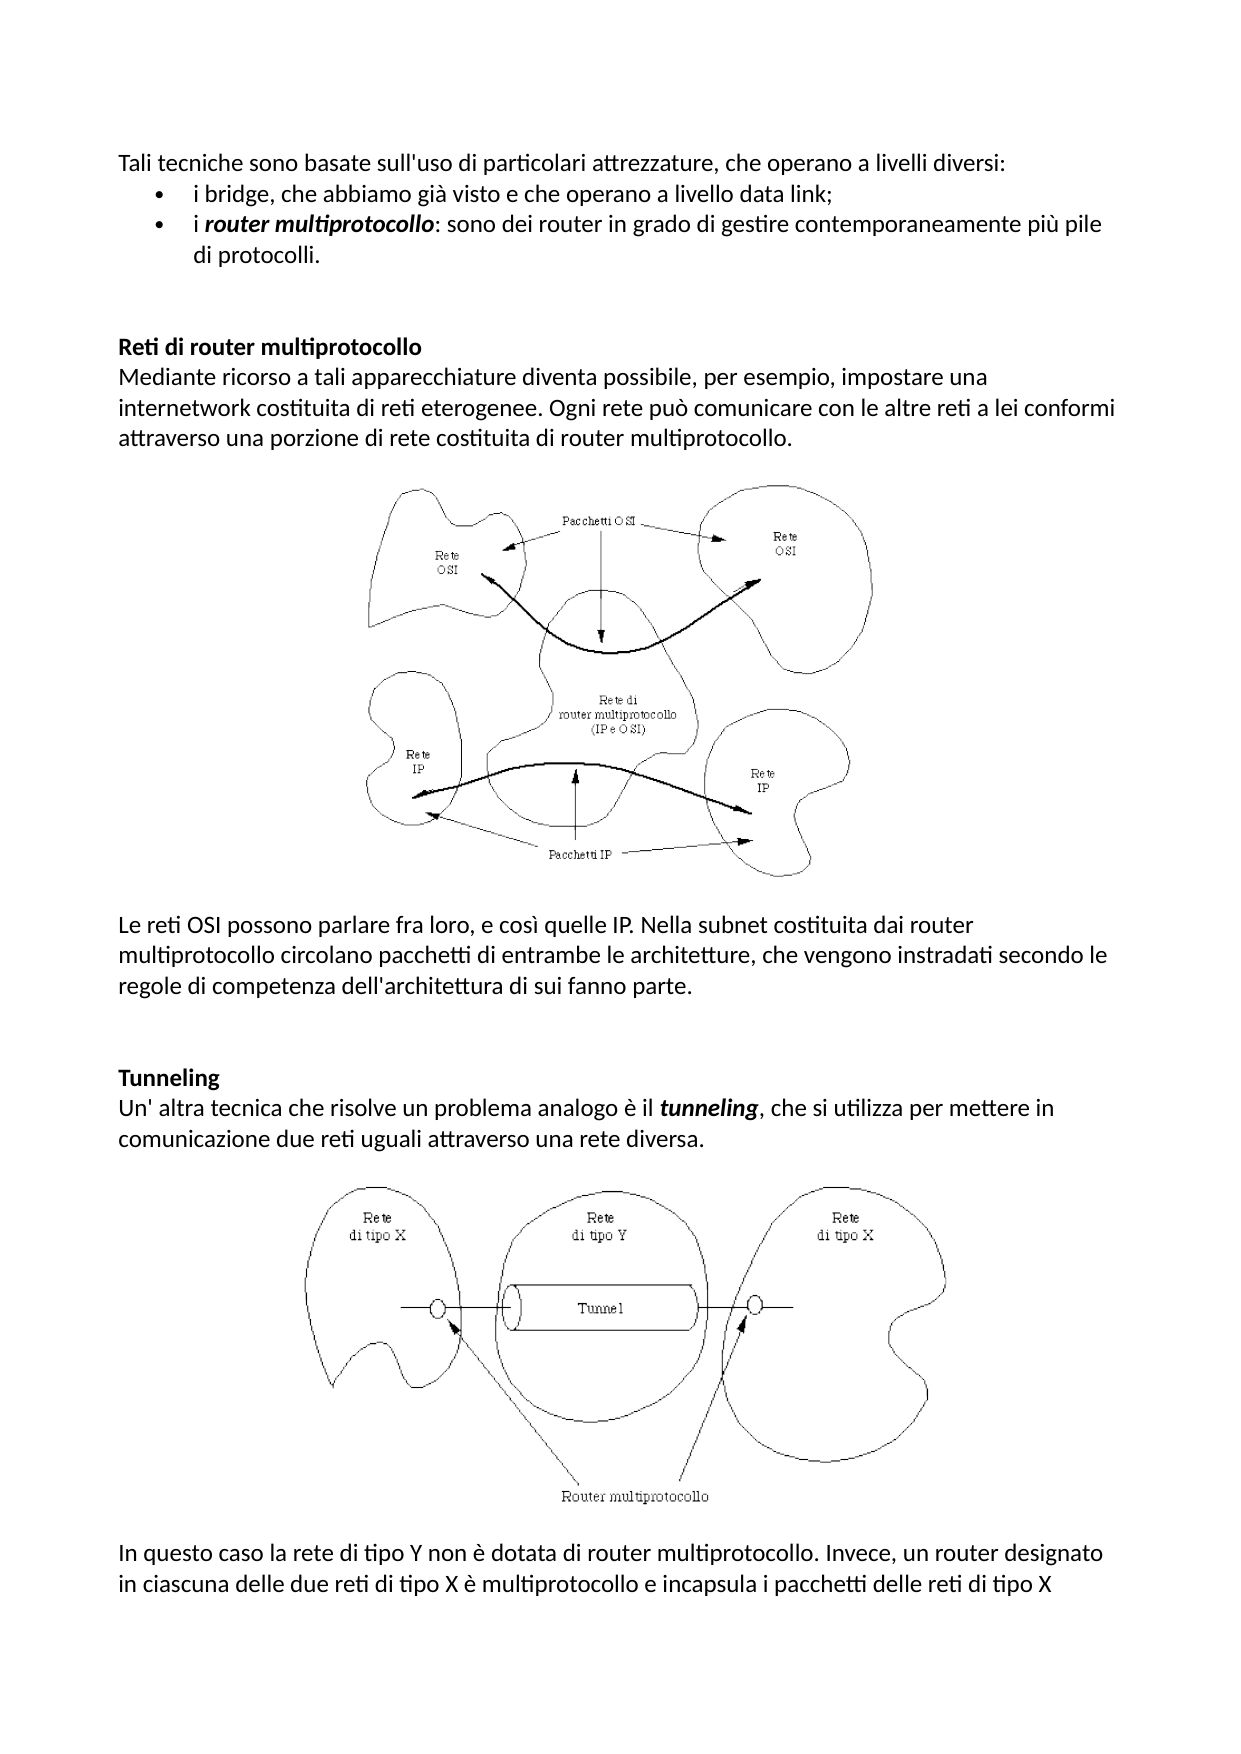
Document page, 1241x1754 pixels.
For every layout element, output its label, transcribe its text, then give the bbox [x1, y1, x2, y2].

picture [294, 1183, 947, 1507]
text Le reti OSI possono parlare fra loro, e così quelle IP. Nella subnet costituita dai router multiprotocollo circolano pacchetti di entrambe le architetture, che vengono instradati secondo le regole di competenza dell'architettura di sui fanno parte. [118, 909, 1122, 1001]
text Mediante ricorso a tali apparecchiature diventa possibile, per esempio, impostare una internetwork costituita di reti eterogenee. Ogni rete può comunicare con le altre reti a lei conformi attraverso una porzione di rete costituita di router multiprotocollo. [118, 361, 1122, 453]
text Un' altra tecnica che risolve un problema analogo è il tunneling, che si utilizza per mettere in comunicazione due reti uguali attraverso una rete diversa. [118, 1092, 1122, 1153]
picture [366, 483, 875, 879]
text Tunneling [118, 1062, 1122, 1092]
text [118, 1538, 1122, 1599]
text Tali tecniche sono basate sull'uso di particolari attrezzature, che operano a livelli diversi: [118, 148, 1122, 178]
list i bridge, che abbiamo già visto e che operano a livello data link; [156, 178, 1122, 209]
list i router multiprotocollo: sono dei router in grado di gestire contemporaneamente più pile di protocolli. [156, 209, 1122, 270]
text Reti di router multiprotocollo [118, 331, 1122, 361]
